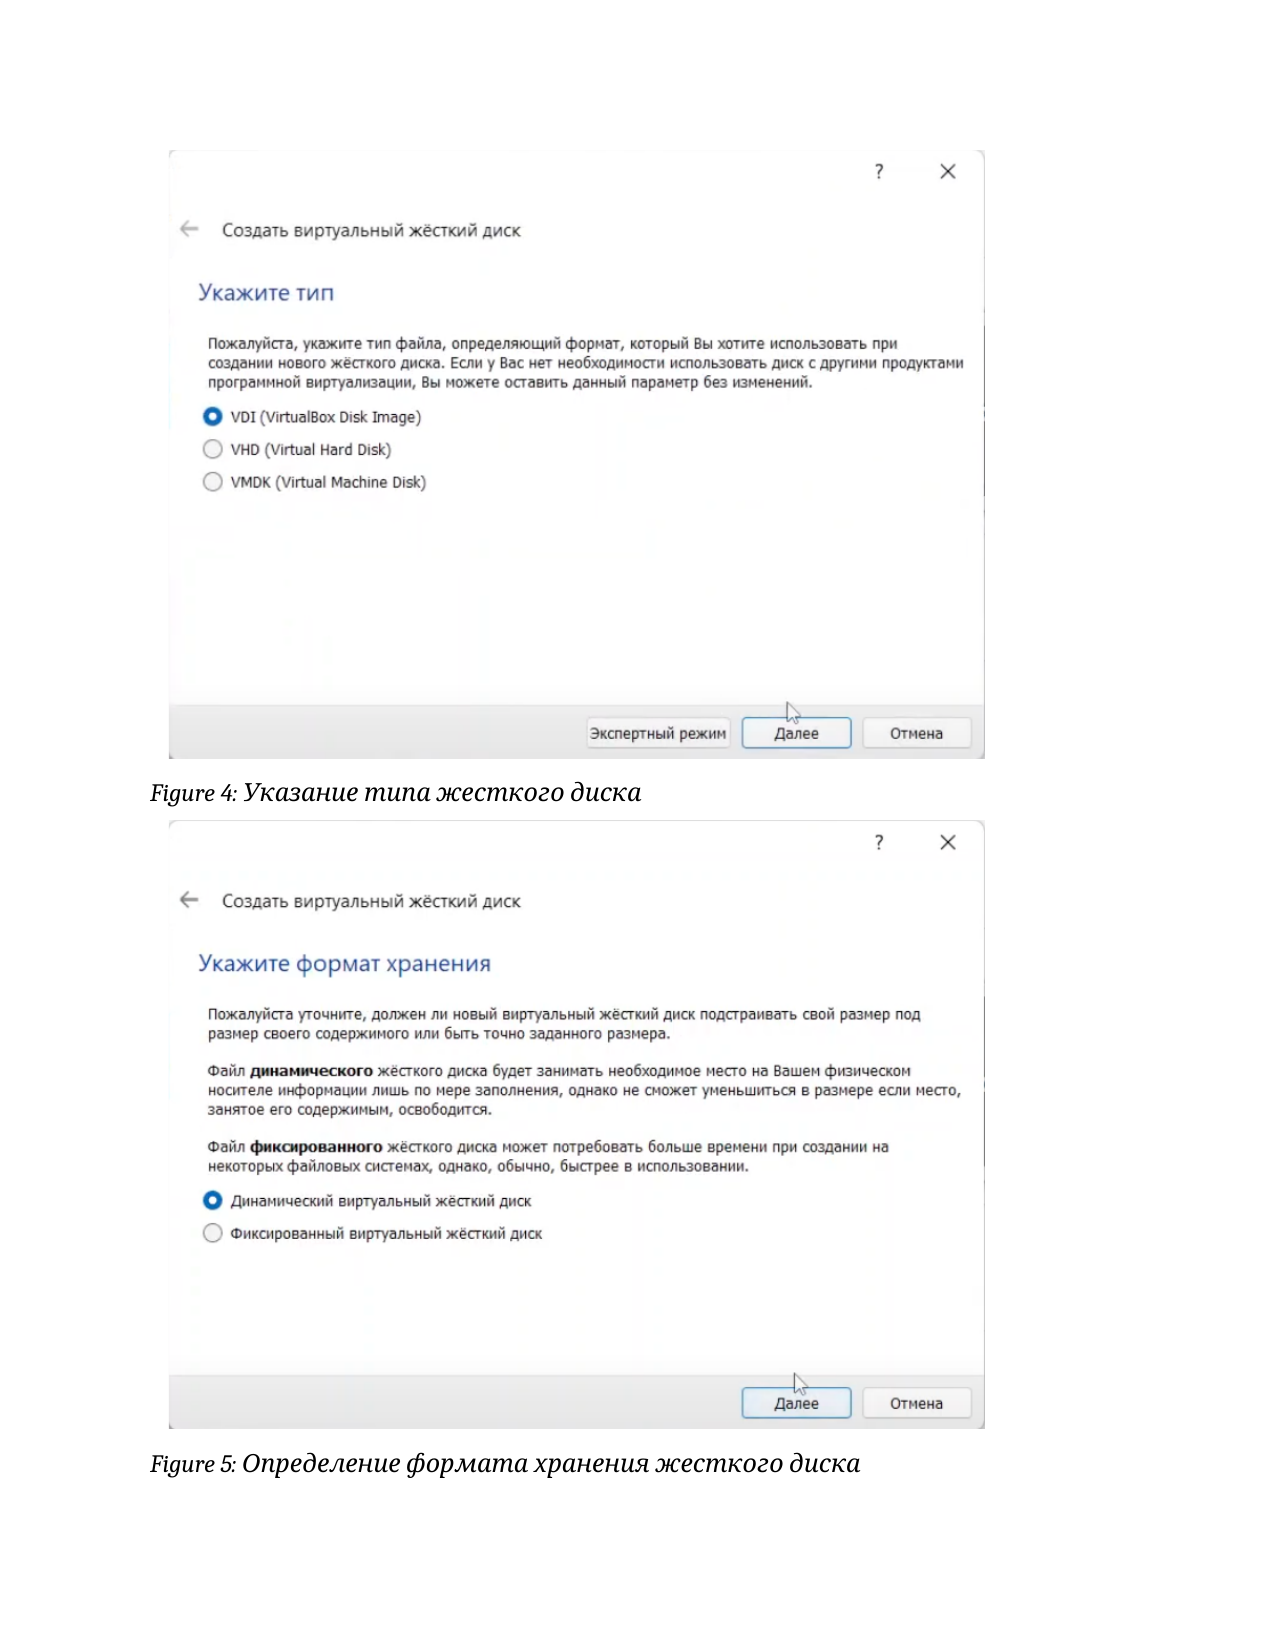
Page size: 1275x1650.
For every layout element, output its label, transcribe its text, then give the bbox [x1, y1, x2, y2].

picture [168, 150, 985, 759]
text Figure 4: Указание типа жесткого диска [150, 779, 1125, 808]
picture [168, 820, 985, 1429]
text Figure 5: Определение формата хранения жесткого диска [150, 1450, 1125, 1478]
